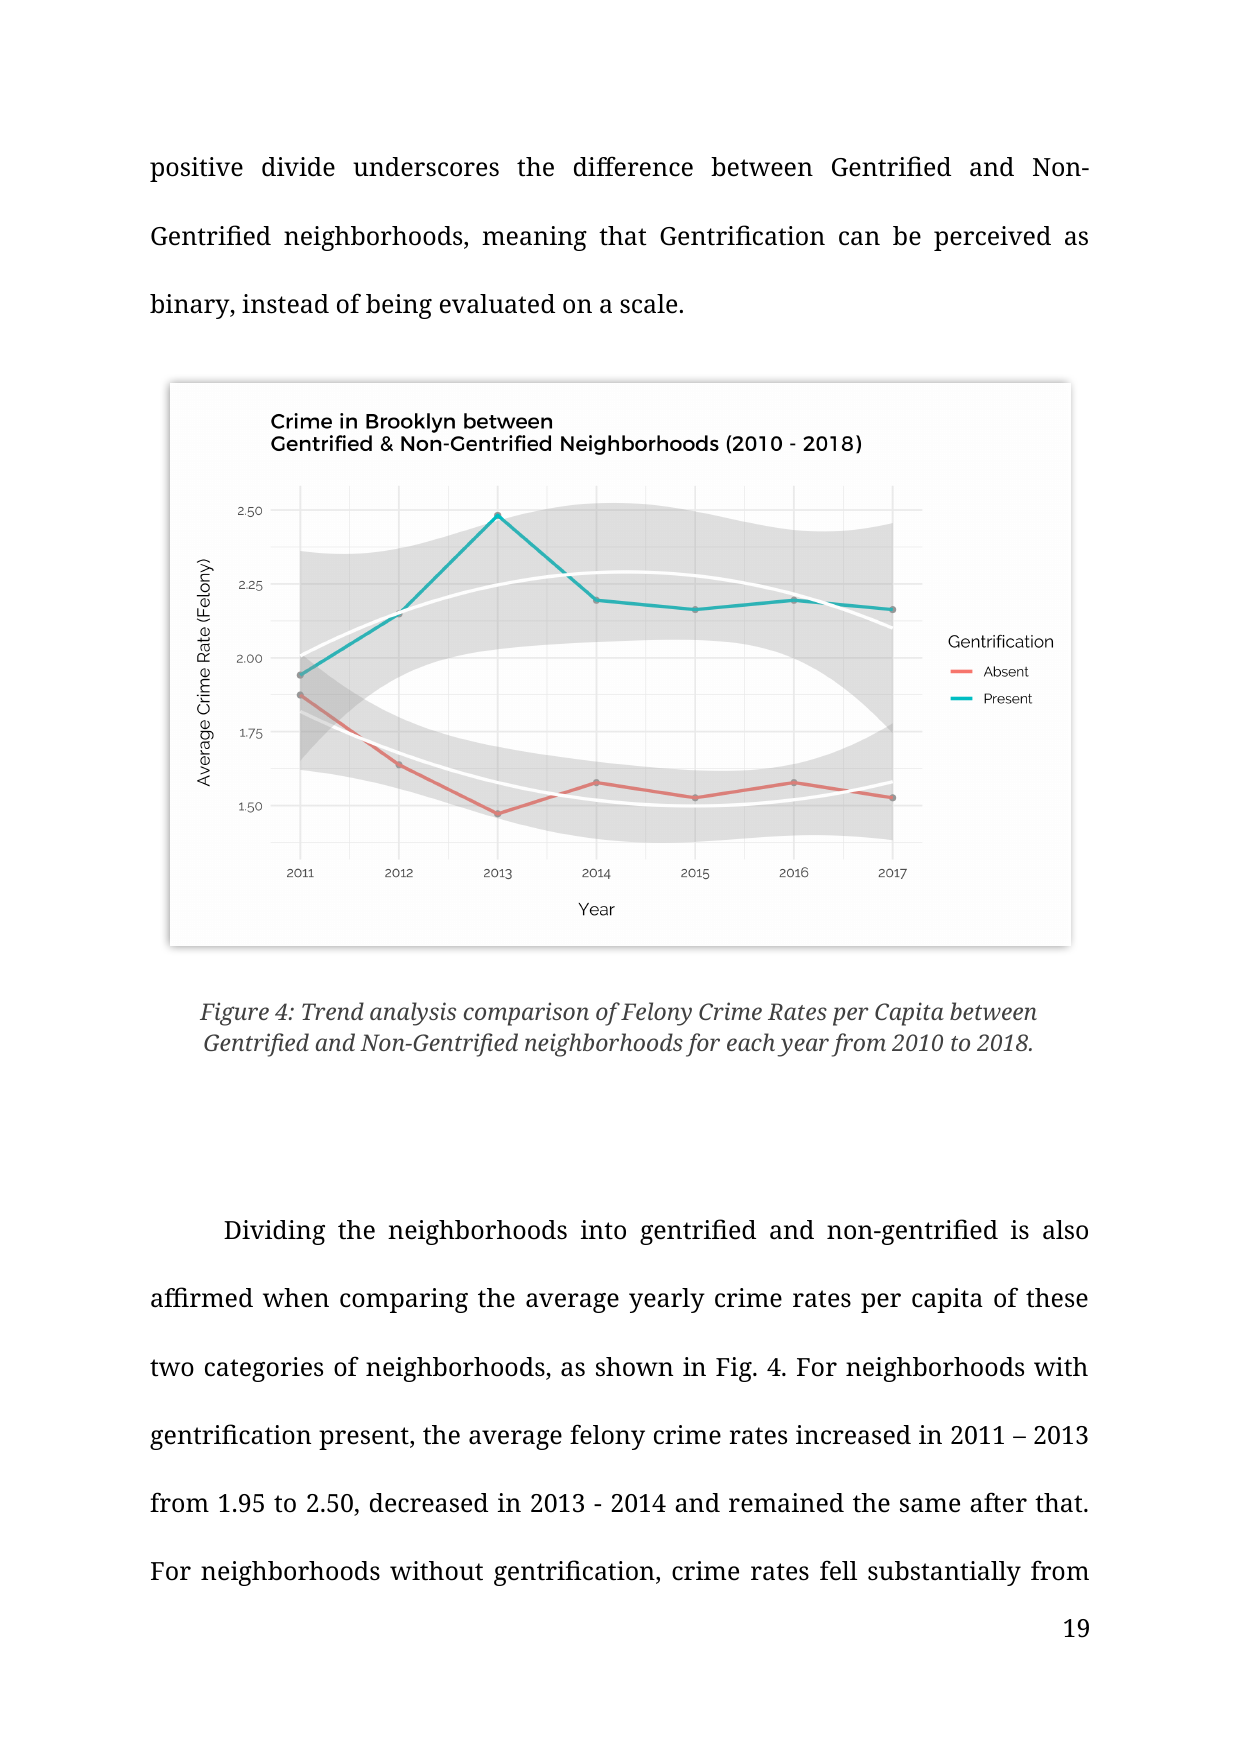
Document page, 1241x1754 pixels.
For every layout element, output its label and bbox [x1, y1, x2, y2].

text [150, 1213, 1090, 1588]
text [150, 150, 1090, 320]
picture [170, 383, 1071, 946]
